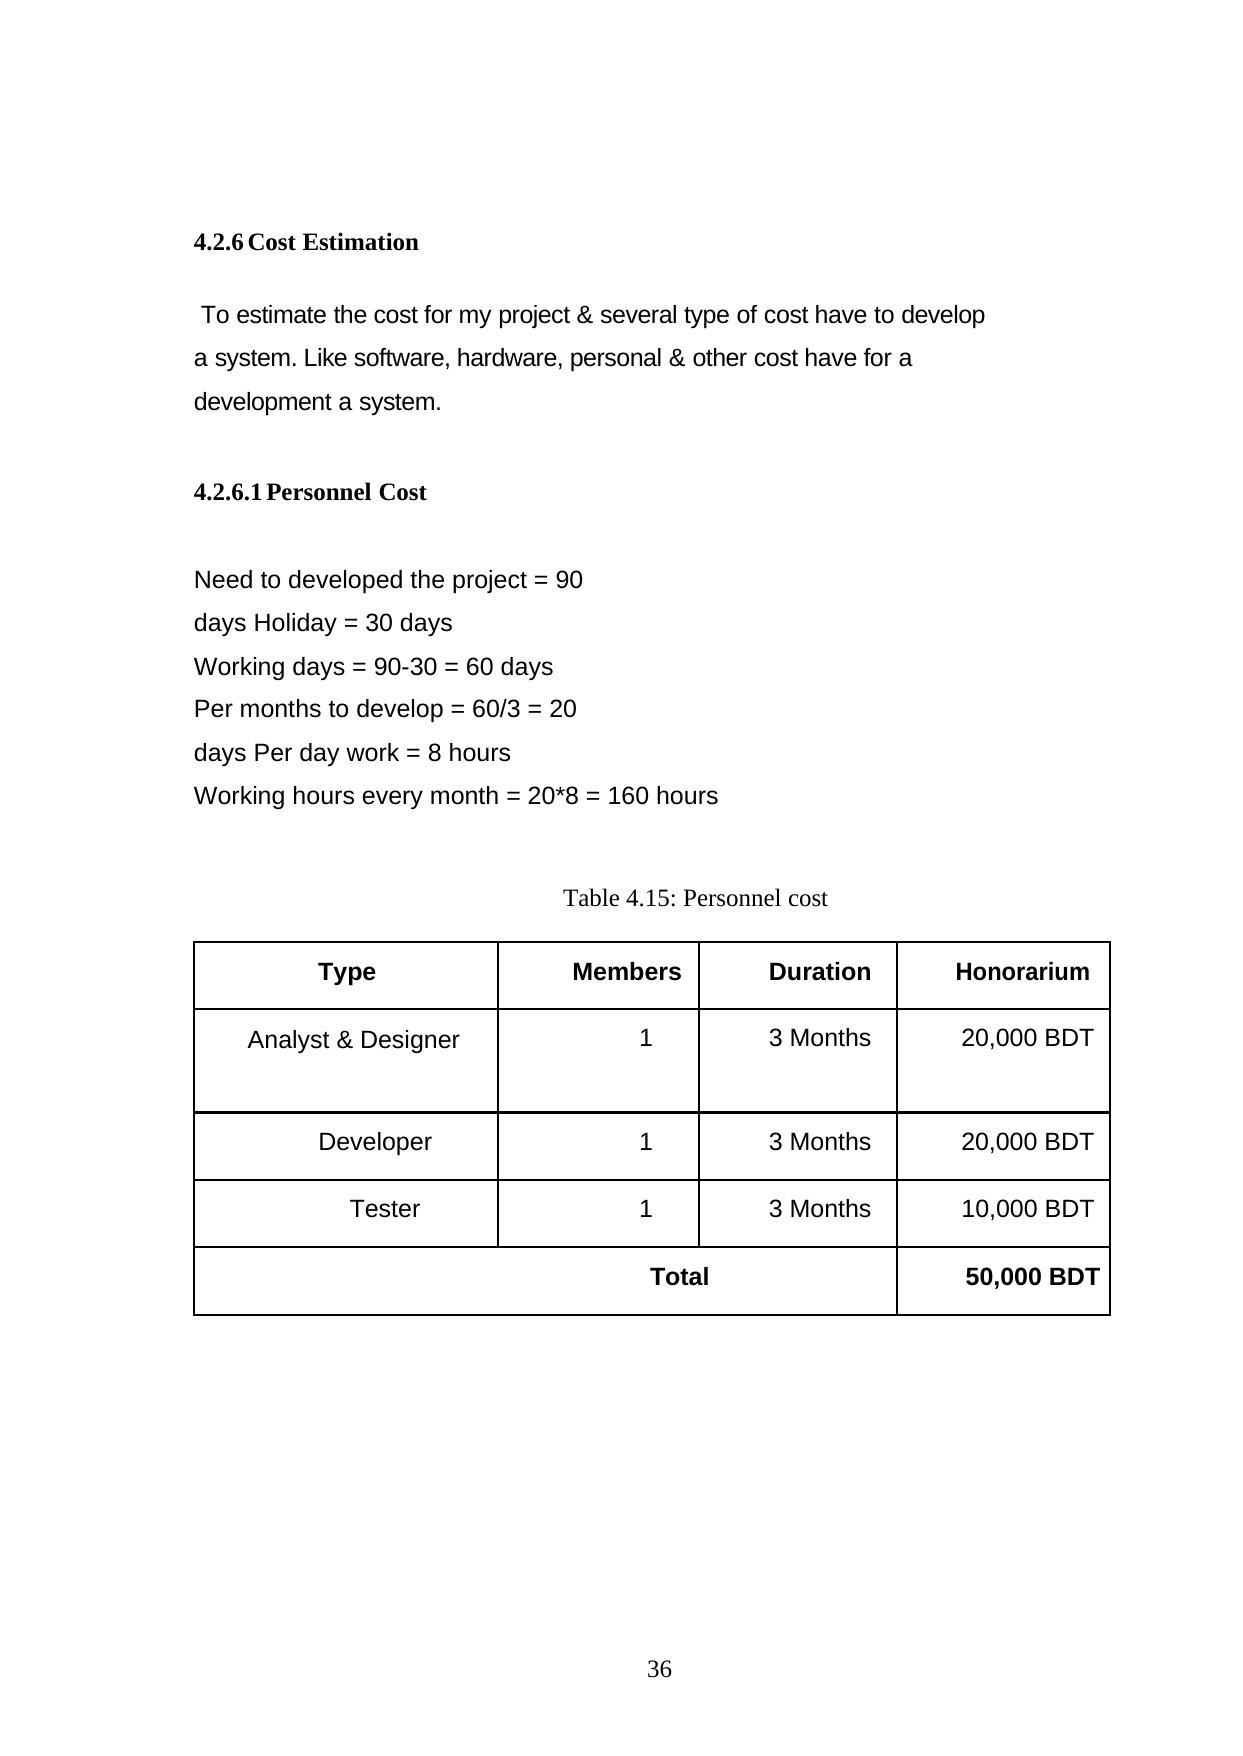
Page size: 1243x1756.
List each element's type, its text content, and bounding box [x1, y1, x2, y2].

table_header Honorarium [898, 943, 1109, 1008]
subtitle Personnel Cost [194, 477, 1197, 506]
text To estimate the cost for my project & several type of cost have to develop a system. Like software, hardware, personal & other cost have for a development a system. [194, 300, 999, 415]
table_cell 1 [499, 1181, 698, 1246]
table_cell 1 [499, 1114, 698, 1179]
table_cell Analyst & Designer [195, 1010, 497, 1111]
table_cell 3 Months [700, 1181, 896, 1246]
text Working days = 90-30 = 60 days [194, 651, 1197, 680]
table_cell Developer [195, 1114, 497, 1179]
text Need to developed the project = 90 days Holiday = 30 days [194, 565, 612, 637]
table_cell 3 Months [700, 1010, 896, 1111]
subtitle Cost Estimation [194, 227, 1197, 255]
table_cell 50,000 BDT [898, 1248, 1109, 1314]
text Table 4.15: Personnel cost [563, 883, 1197, 912]
table_cell 10,000 BDT [898, 1181, 1109, 1246]
table_cell Total [195, 1248, 896, 1314]
table_header Members [499, 943, 698, 1008]
table_header Duration [700, 943, 896, 1008]
table_cell 1 [499, 1010, 698, 1111]
table_cell Tester [195, 1181, 497, 1246]
table_cell 20,000 BDT [898, 1010, 1109, 1111]
table_cell 3 Months [700, 1114, 896, 1179]
table_cell 20,000 BDT [898, 1114, 1109, 1179]
table_header Type [195, 943, 497, 1008]
text Working hours every month = 20*8 = 160 hours [194, 781, 1197, 809]
text Per months to develop = 60/3 = 20 days Per day work = 8 hours [194, 694, 595, 766]
